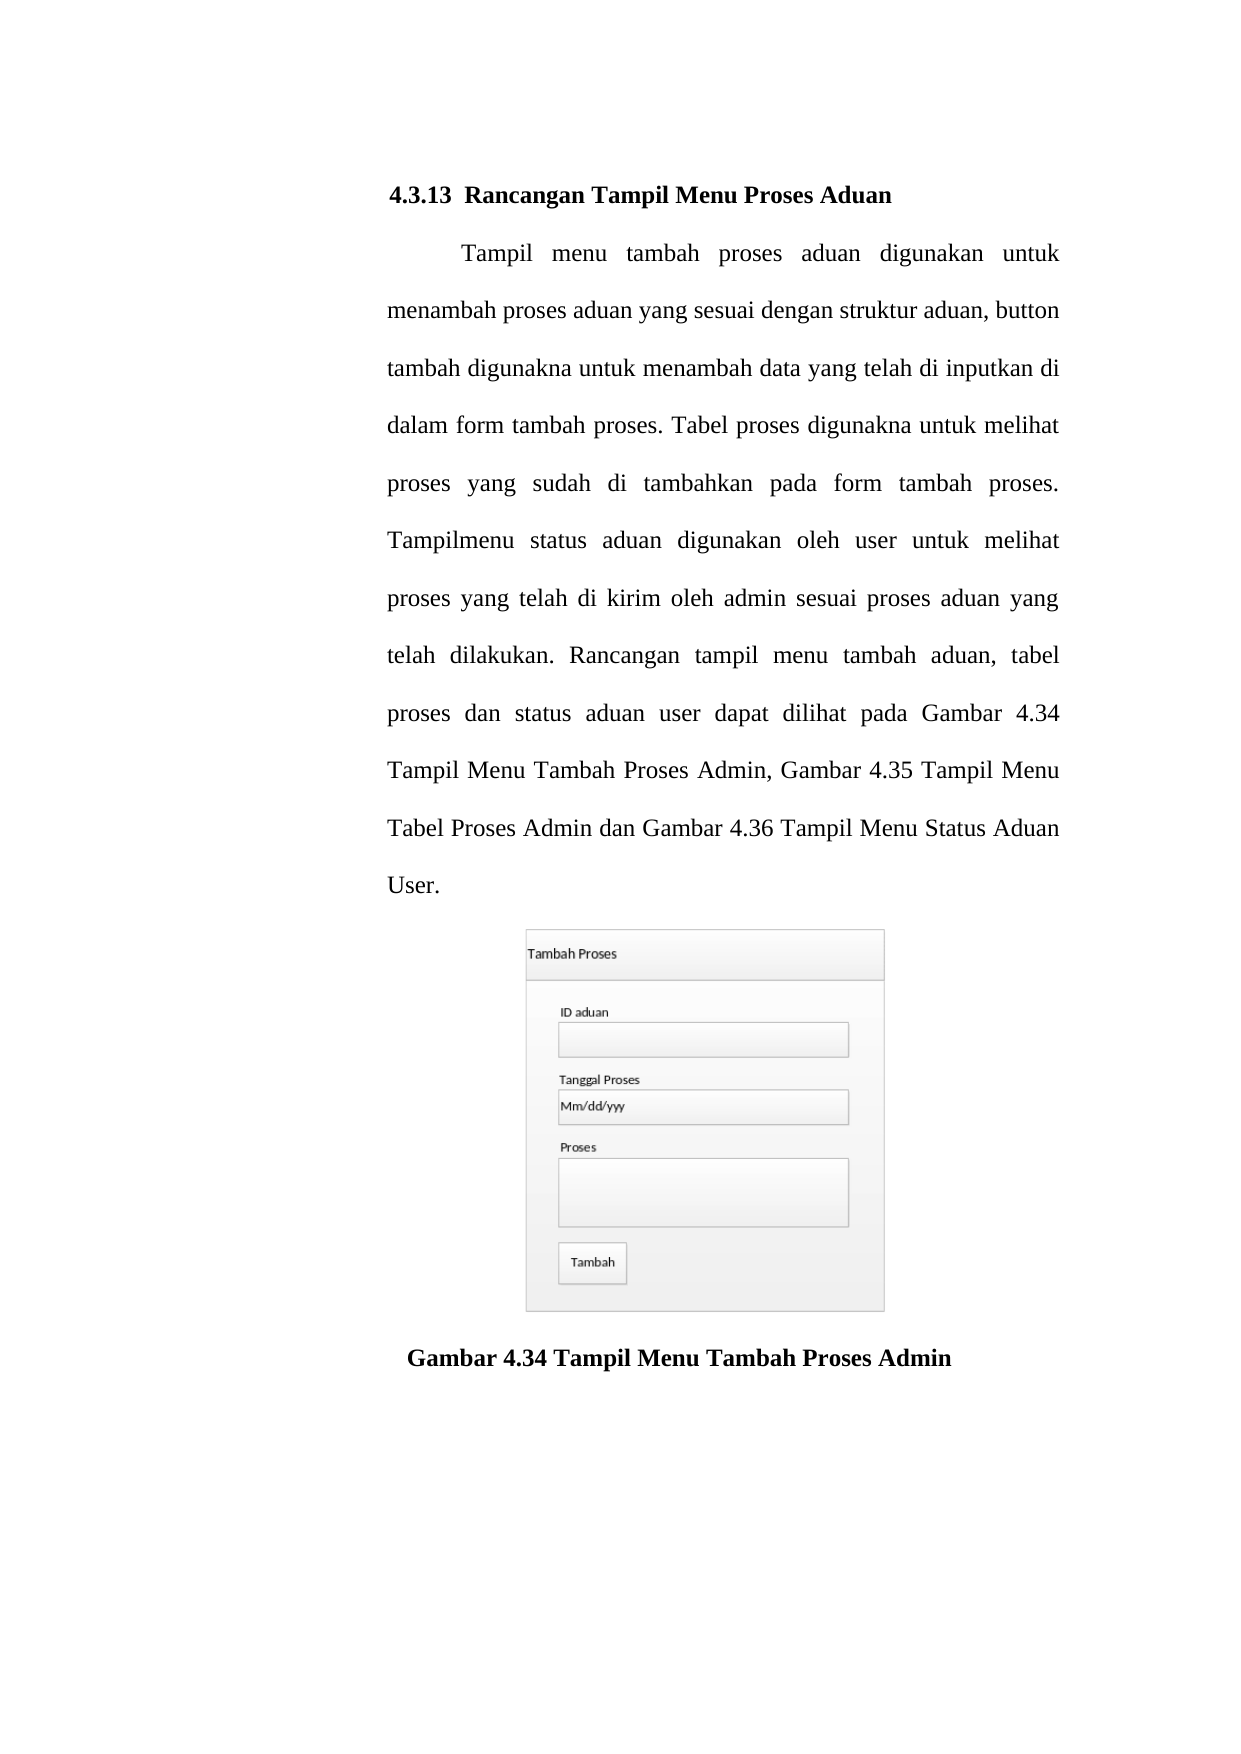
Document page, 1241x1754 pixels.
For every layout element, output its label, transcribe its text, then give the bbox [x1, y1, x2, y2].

list Gambar 4.34 Tampil Menu Tambah Proses Admin [298, 1343, 1060, 1371]
list Tampil menu tambah proses aduan digunakan untuk menambah proses aduan yang sesuai dengan struktur aduan, button tambah digunakna untuk menambah data yang telah di inputkan di dalam form tambah proses. Tabel proses digunakna untuk melihat proses yang sudah di tambahkan pada form tambah proses. Tampilmenu status aduan digunakan oleh user untuk melihat proses yang telah di kirim oleh admin sesuai proses aduan yang telah dilakukan. Rancangan tampil menu tambah aduan, tabel proses dan status aduan user dapat dilihat pada Gambar 4.34 Tampil Menu Tambah Proses Admin, Gambar 4.35 Tampil Menu Tabel Proses Admin dan Gambar 4.36 Tampil Menu Status Aduan User. [387, 238, 1060, 899]
list Rancangan Tampil Menu Proses Aduan [389, 180, 1060, 209]
